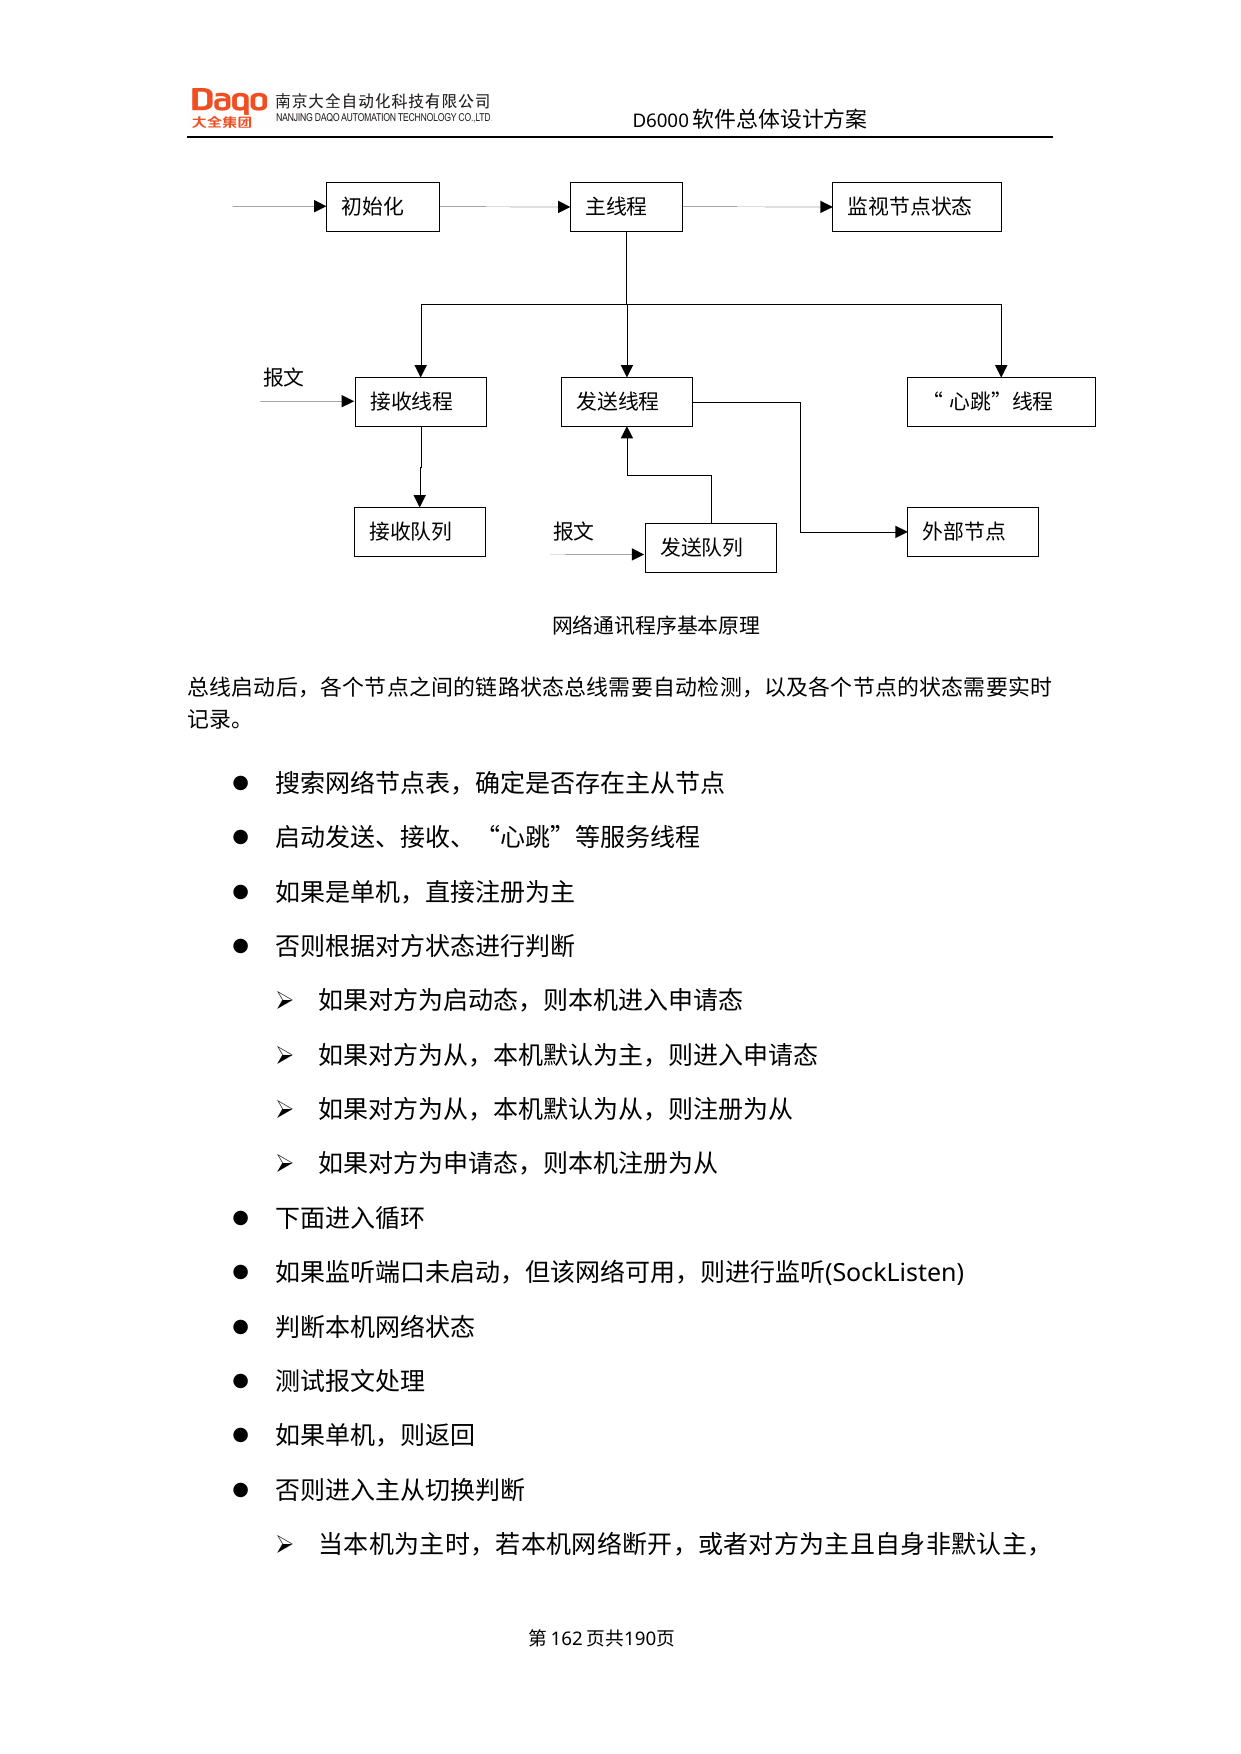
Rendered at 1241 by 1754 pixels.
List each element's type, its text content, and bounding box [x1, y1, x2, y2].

list 如果对方为从，本机默认为从，则注册为从 [275, 1089, 1053, 1126]
list 测试报文处理 [231, 1361, 1053, 1398]
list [275, 1524, 1053, 1561]
text 总线启动后，各个节点之间的链路状态总线需要自动检测，以及各个节点的状态需要实时记录。 [187, 670, 1053, 733]
list 否则根据对方状态进行判断 [231, 926, 1053, 963]
list 否则进入主从切换判断 [231, 1470, 1053, 1506]
list 如果对方为申请态，则本机注册为从 [275, 1144, 1053, 1180]
list 如果监听端口未启动，但该网络可用，则进行监听(SockListen) [231, 1253, 1053, 1289]
list 启动发送、接收、“心跳”等服务线程 [231, 818, 1053, 854]
list 下面进入循环 [231, 1198, 1053, 1234]
list 搜索网络节点表，确定是否存在主从节点 [231, 763, 1053, 799]
picture [187, 88, 492, 128]
list 如果对方为从，本机默认为主，则进入申请态 [275, 1035, 1053, 1071]
list 如果对方为启动态，则本机进入申请态 [275, 981, 1053, 1017]
list 如果是单机，直接注册为主 [231, 872, 1053, 908]
list 判断本机网络状态 [231, 1307, 1053, 1343]
list 如果单机，则返回 [231, 1416, 1053, 1452]
